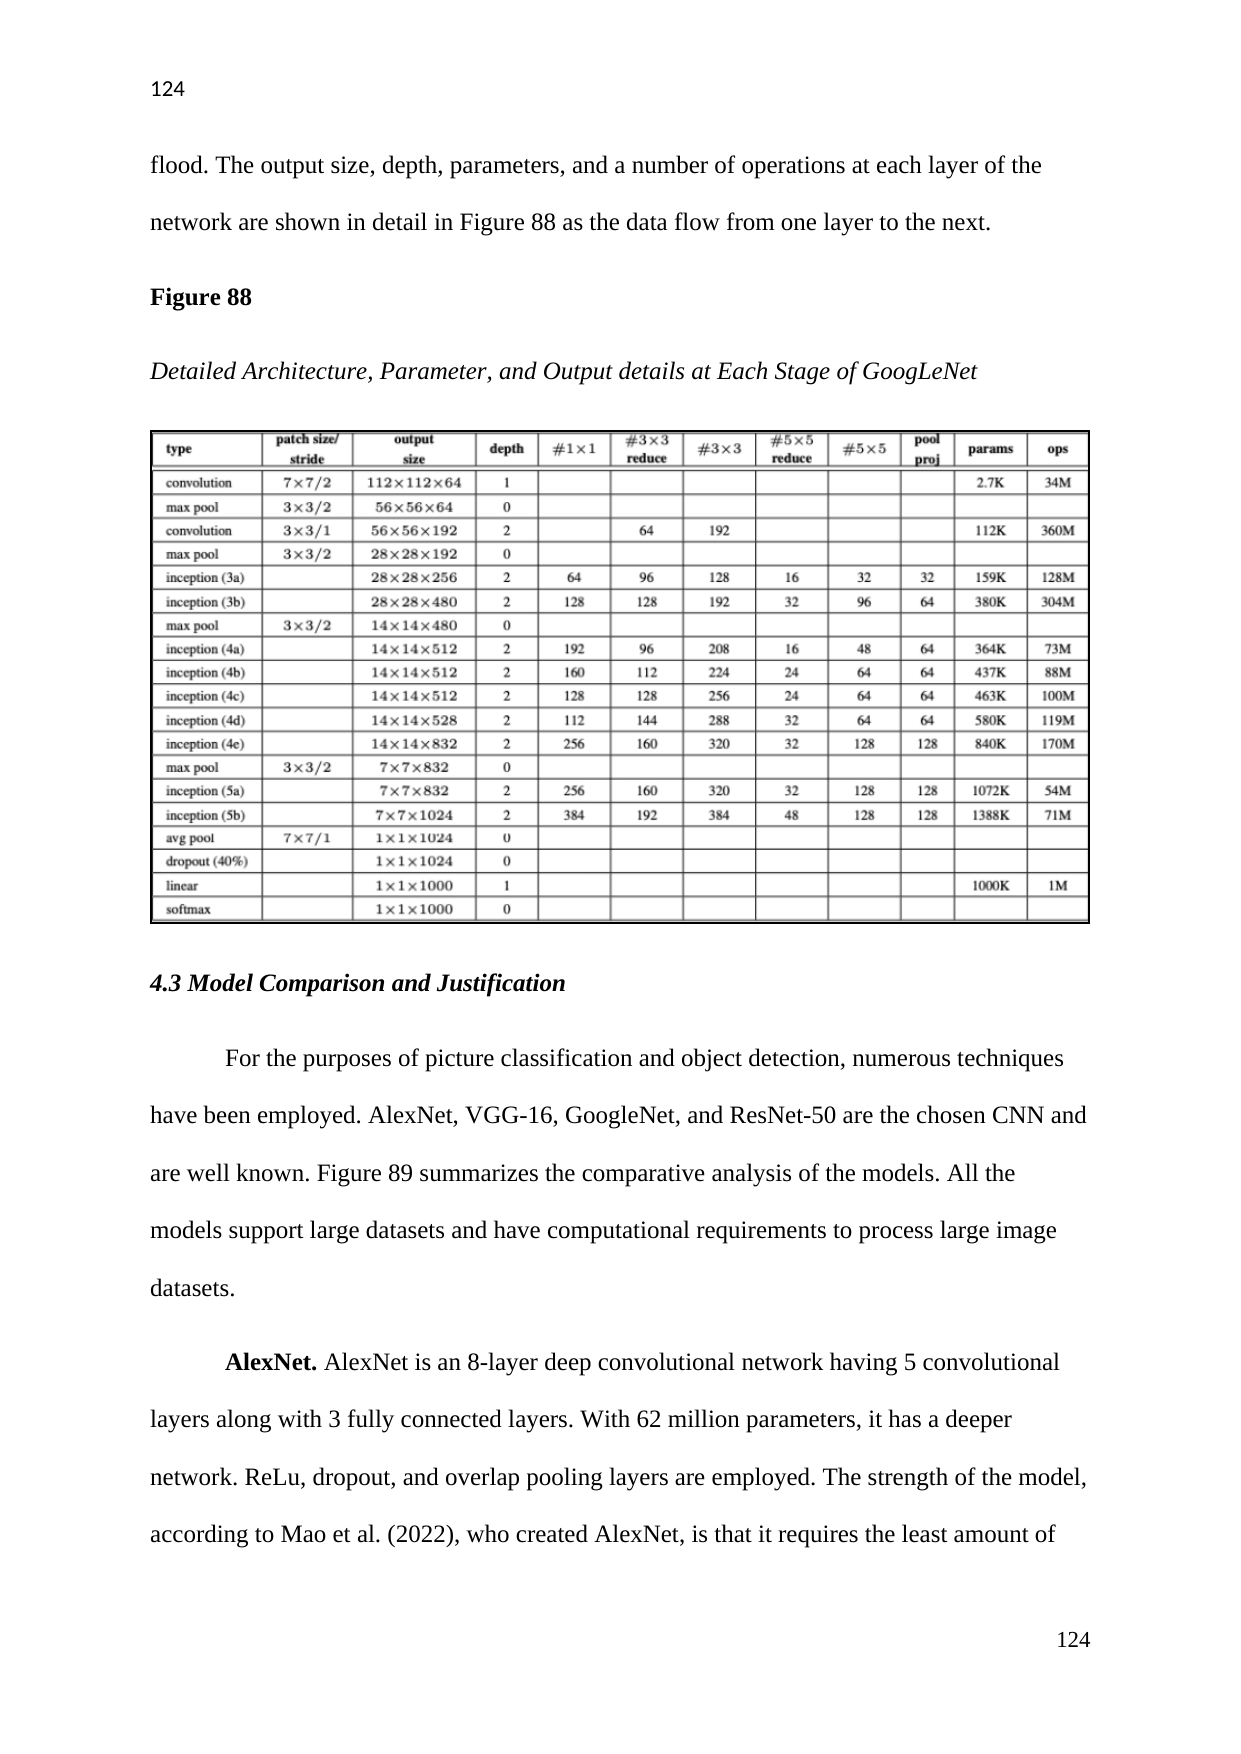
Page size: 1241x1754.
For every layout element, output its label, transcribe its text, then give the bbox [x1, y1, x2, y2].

text Detailed Architecture, Parameter, and Output details at Each Stage of GoogLeNet [150, 356, 1090, 384]
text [150, 150, 1090, 236]
picture [152, 432, 1088, 922]
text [150, 1347, 1090, 1548]
text For the purposes of picture classification and object detection, numerous techniques have been employed. AlexNet, VGG-16, GoogleNet, and ResNet-50 are the chosen CNN and are well known. Figure 89 summarizes the comparative analysis of the models. All the models support large datasets and have computational requirements to process large image datasets. [150, 1043, 1090, 1301]
text Figure 88 [150, 282, 1090, 310]
text 4.3 Model Comparison and Justification [150, 968, 1090, 997]
